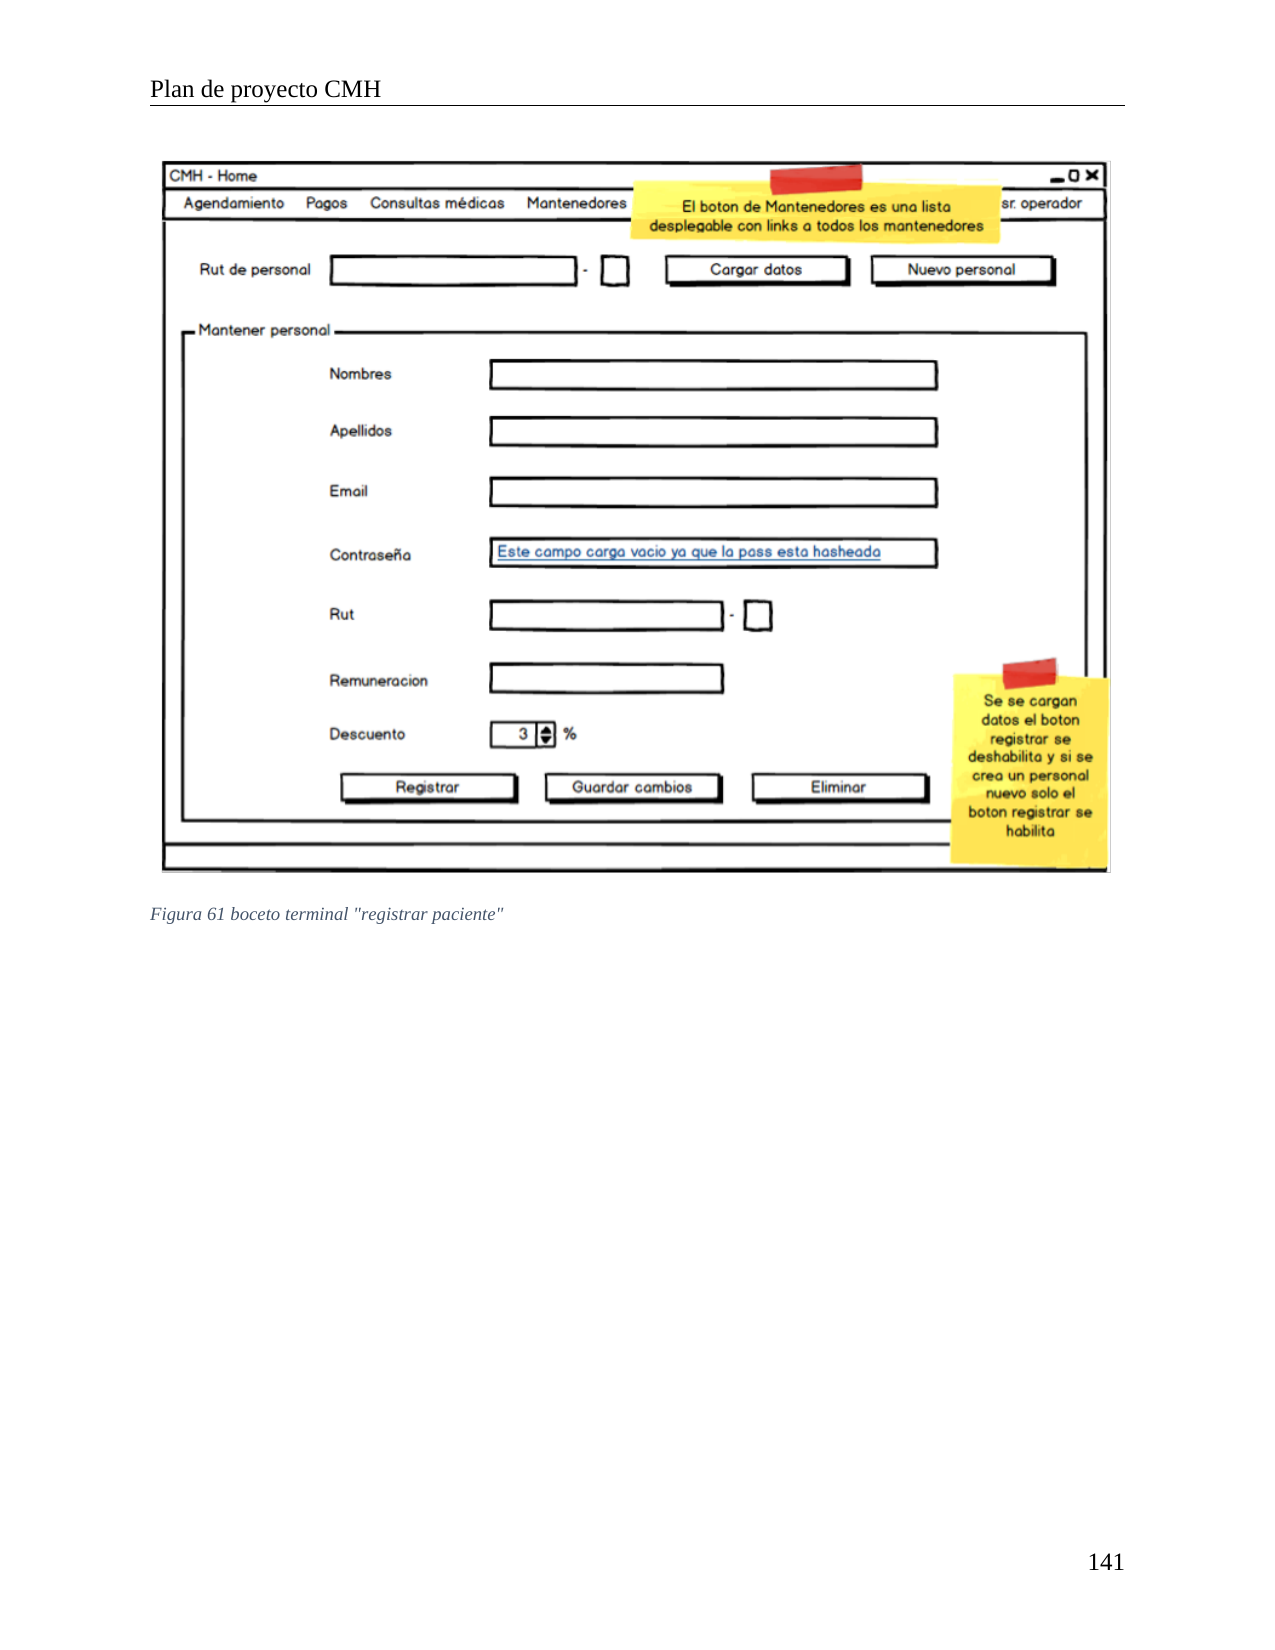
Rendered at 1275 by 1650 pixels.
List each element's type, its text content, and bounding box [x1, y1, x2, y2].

text Figura 61 boceto terminal "registrar paciente" [150, 902, 1125, 924]
picture [150, 150, 1123, 903]
